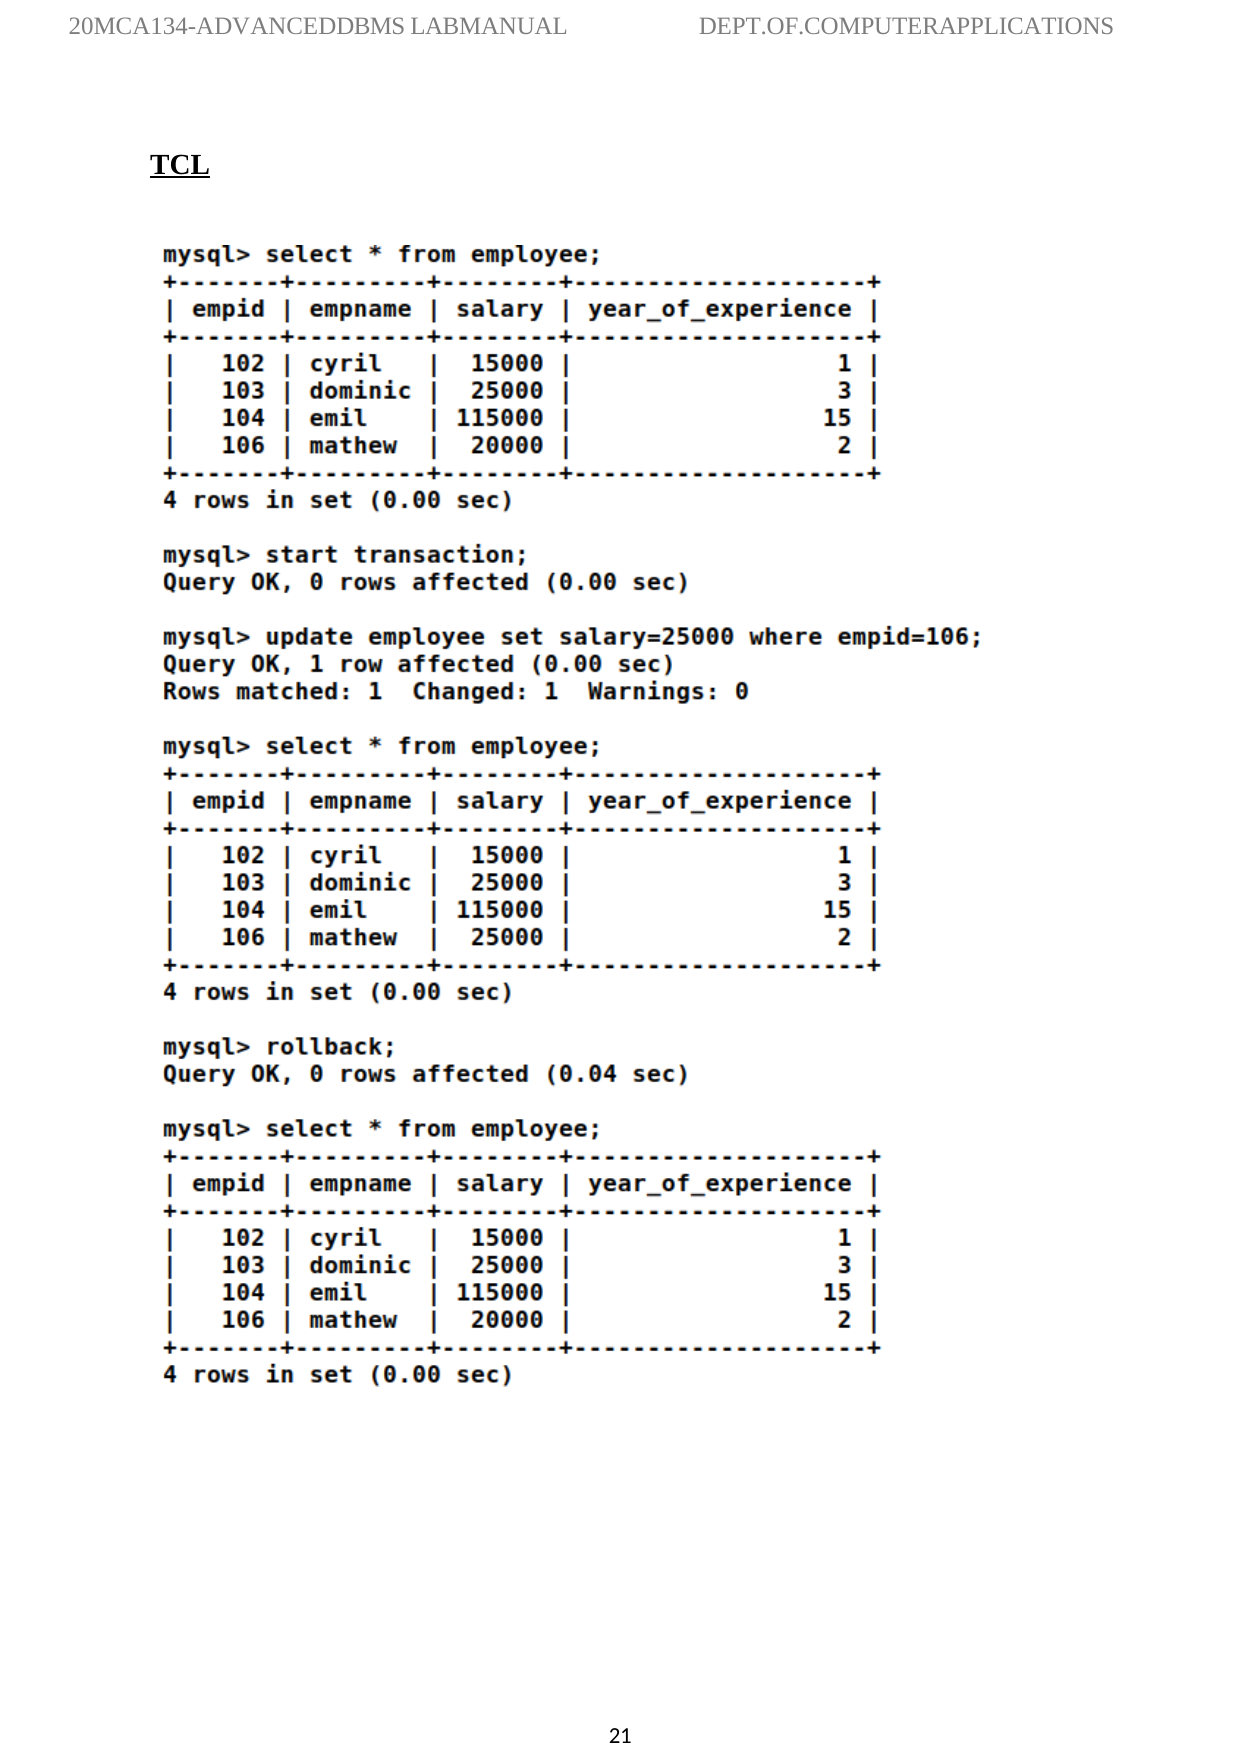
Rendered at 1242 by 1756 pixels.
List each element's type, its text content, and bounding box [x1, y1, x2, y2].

text TCL [150, 147, 1197, 181]
picture [163, 245, 980, 1387]
